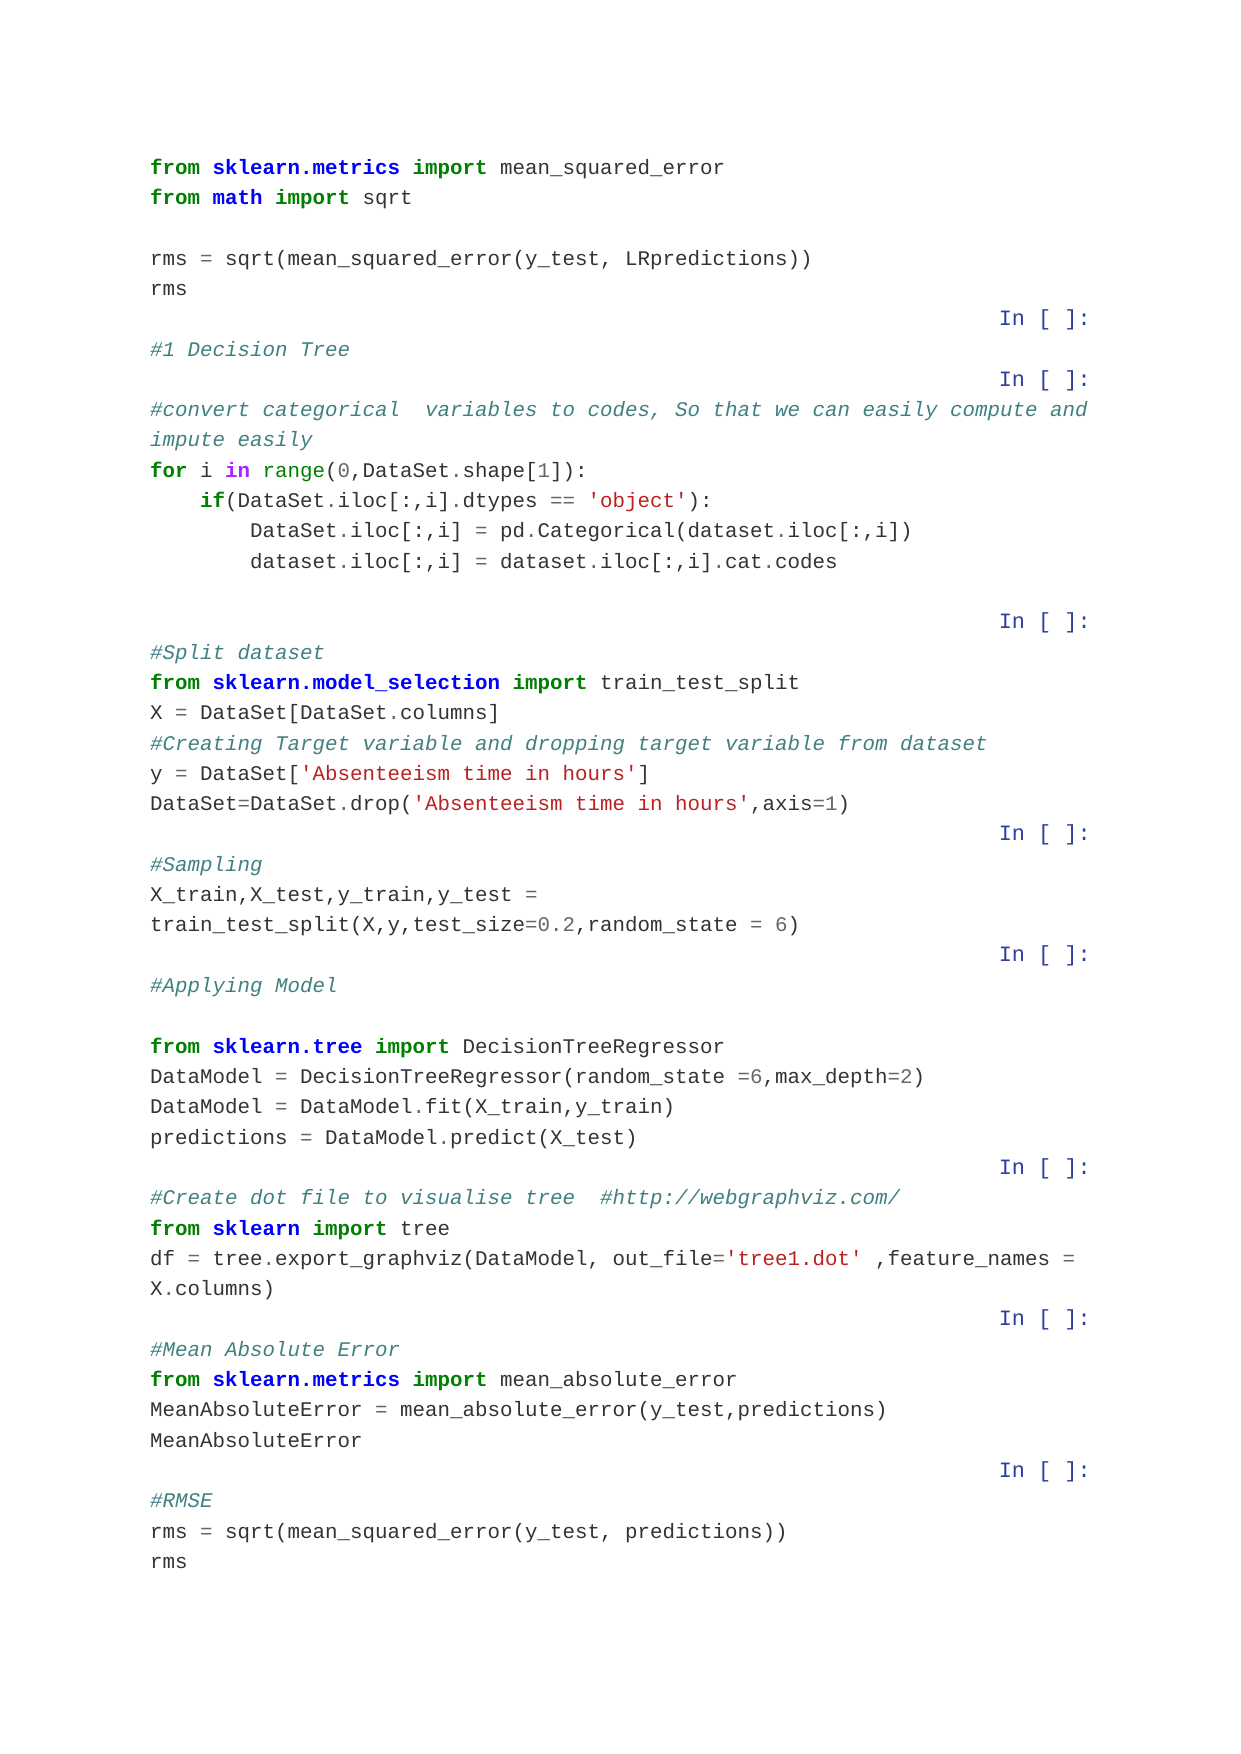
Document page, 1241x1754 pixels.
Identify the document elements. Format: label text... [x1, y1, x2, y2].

text MeanAbsoluteError [150, 1423, 1090, 1453]
text In [ ]: [150, 1302, 1090, 1332]
text In [ ]: [150, 1453, 1090, 1484]
text rms [150, 271, 1090, 302]
text y = DataSet['Absenteeism time in hours'] [150, 756, 1090, 787]
text In [ ]: [150, 362, 1090, 392]
text for i in range(0,DataSet.shape[1]): [150, 453, 1090, 483]
text rms = sqrt(mean_squared_error(y_test, LRpredictions)) [150, 241, 1090, 271]
text #Split dataset [150, 635, 1090, 665]
text df = tree.export_graphviz(DataModel, out_file='tree1.dot' ,feature_names = X.columns) [150, 1241, 1090, 1302]
text #1 Decision Tree [150, 332, 1090, 362]
text if(DataSet.iloc[:,i].dtypes == 'object'): [150, 483, 1090, 514]
text #convert categorical variables to codes, So that we can easily compute and impute easily [150, 392, 1090, 453]
text X_train,X_test,y_train,y_test = train_test_split(X,y,test_size=0.2,random_state = 6) [150, 877, 1090, 938]
text from sklearn.metrics import mean_squared_error [150, 150, 1090, 180]
text #RMSE [150, 1484, 1090, 1514]
text In [ ]: [150, 817, 1090, 847]
text dataset.iloc[:,i] = dataset.iloc[:,i].cat.codes [150, 544, 1090, 574]
text X = DataSet[DataSet.columns] [150, 696, 1090, 726]
text DataSet.iloc[:,i] = pd.Categorical(dataset.iloc[:,i]) [150, 514, 1090, 544]
text predictions = DataModel.predict(X_test) [150, 1120, 1090, 1150]
text from sklearn.tree import DecisionTreeRegressor [150, 1029, 1090, 1059]
text In [ ]: [150, 1150, 1090, 1181]
text DataModel = DecisionTreeRegressor(random_state =6,max_depth=2) [150, 1059, 1090, 1090]
text #Applying Model [150, 968, 1090, 999]
text #Mean Absolute Error [150, 1332, 1090, 1362]
text from sklearn.metrics import mean_absolute_error [150, 1362, 1090, 1393]
text from sklearn import tree [150, 1211, 1090, 1241]
text MeanAbsoluteError = mean_absolute_error(y_test,predictions) [150, 1393, 1090, 1423]
text from math import sqrt [150, 180, 1090, 211]
text #Create dot file to visualise tree #http://webgraphviz.com/ [150, 1181, 1090, 1211]
text #Sampling [150, 847, 1090, 877]
text rms [150, 1544, 1090, 1575]
text from sklearn.model_selection import train_test_split [150, 665, 1090, 696]
text #Creating Target variable and dropping target variable from dataset [150, 726, 1090, 756]
text In [ ]: [150, 605, 1090, 635]
text In [ ]: [150, 302, 1090, 332]
text In [ ]: [150, 938, 1090, 968]
text rms = sqrt(mean_squared_error(y_test, predictions)) [150, 1514, 1090, 1544]
text DataModel = DataModel.fit(X_train,y_train) [150, 1090, 1090, 1120]
text DataSet=DataSet.drop('Absenteeism time in hours',axis=1) [150, 787, 1090, 817]
